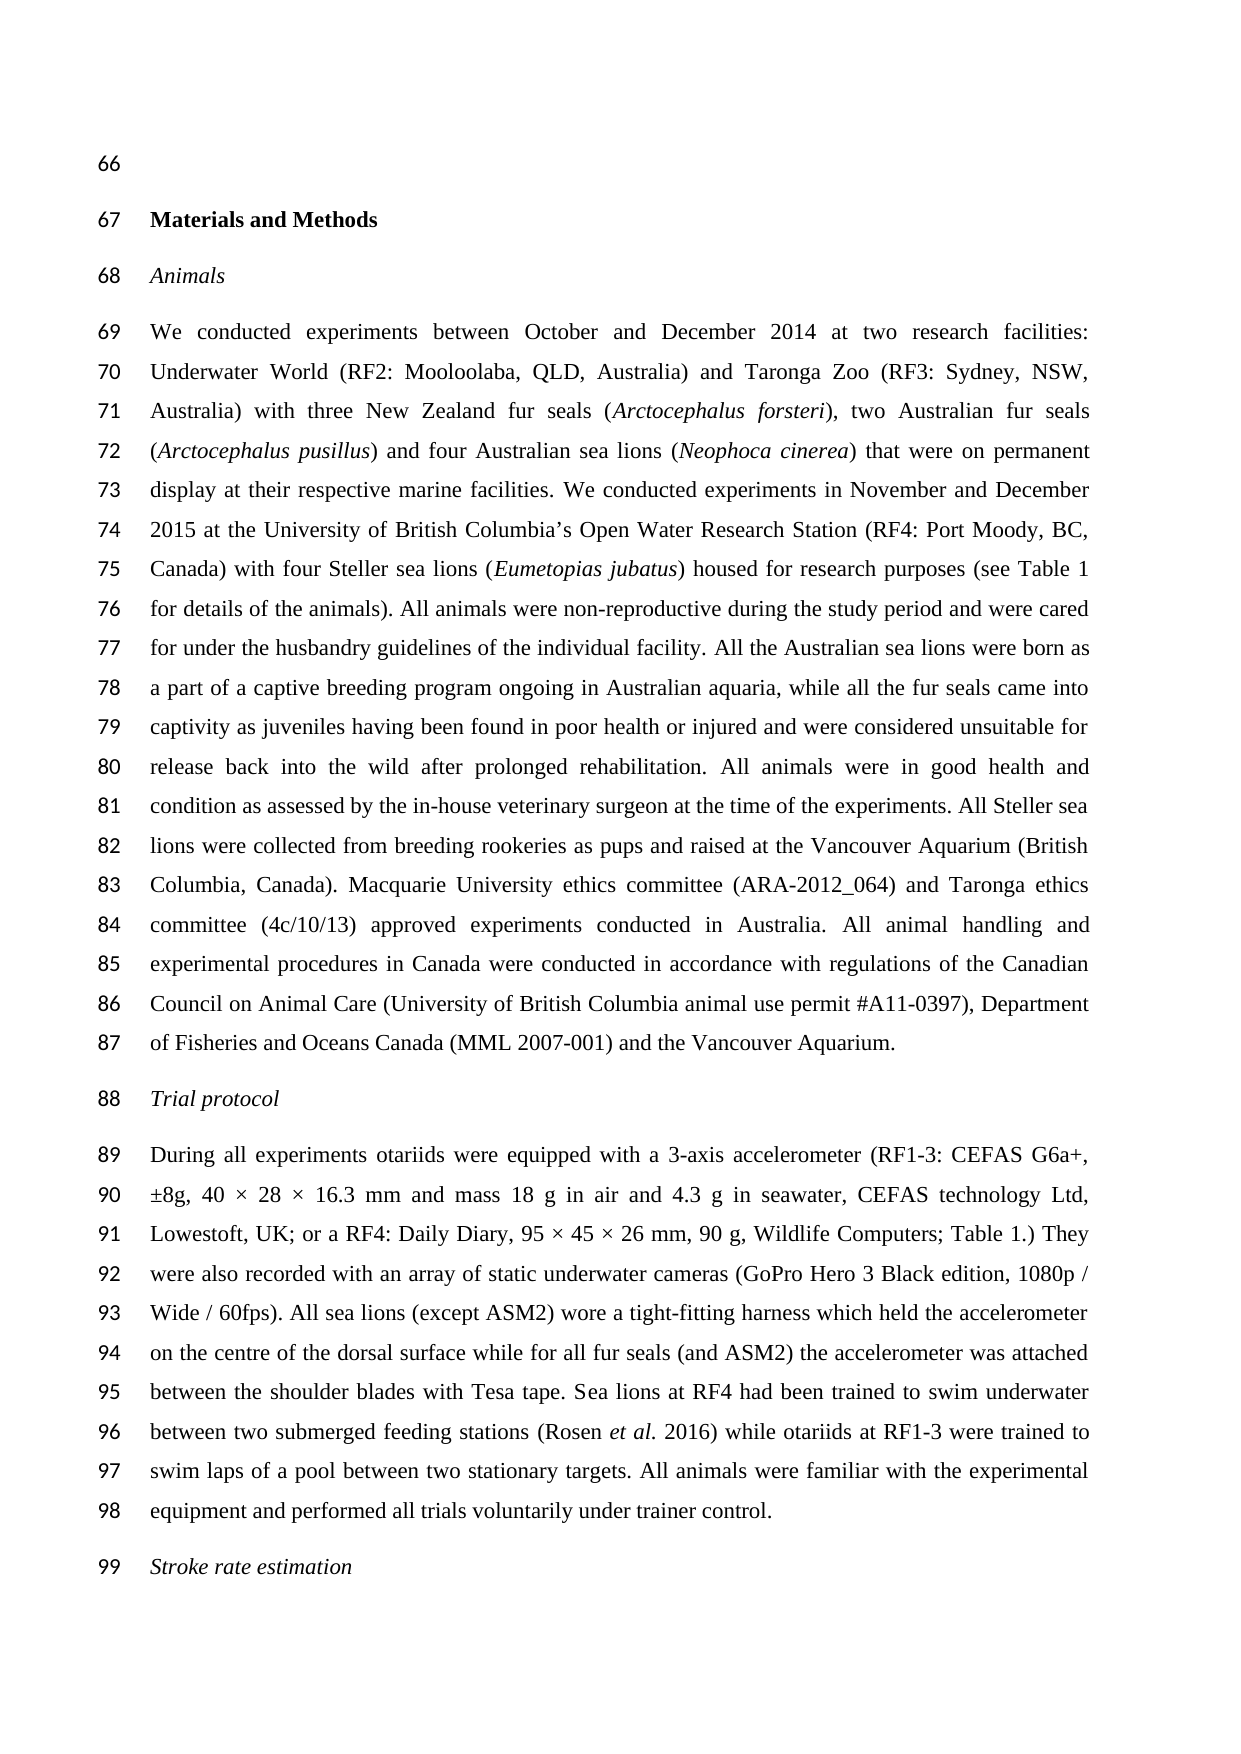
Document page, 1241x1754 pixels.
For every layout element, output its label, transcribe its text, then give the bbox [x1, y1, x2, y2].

text Materials and Methods [150, 206, 1090, 232]
text Trial protocol [150, 1085, 1090, 1112]
text Stroke rate estimation [150, 1553, 1090, 1579]
text During all experiments otariids were equipped with a 3-axis accelerometer (RF1-3: CEFAS G6a+, ±8g, 40 × 28 × 16.3 mm and mass 18 g in air and 4.3 g in seawater, CEFAS technology Ltd, Lowestoft, UK; or a RF4: Daily Diary, 95 × 45 × 26 mm, 90 g, Wildlife Computers; Table 1.) They were also recorded with an array of static underwater cameras (GoPro Hero 3 Black edition, 1080p / Wide / 60fps). All sea lions (except ASM2) wore a tight-fitting harness which held the accelerometer on the centre of the dorsal surface while for all fur seals (and ASM2) the accelerometer was attached between the shoulder blades with Tesa tape. Sea lions at RF4 had been trained to swim underwater between two submerged feeding stations (Rosen et al. 2016) while otariids at RF1-3 were trained to swim laps of a pool between two stationary targets. All animals were familiar with the experimental equipment and performed all trials voluntarily under trainer control. [150, 1141, 1090, 1523]
text We conducted experiments between October and December 2014 at two research facilities: Underwater World (RF2: Mooloolaba, QLD, Australia) and Taronga Zoo (RF3: Sydney, NSW, Australia) with three New Zealand fur seals (Arctocephalus forsteri), two Australian fur seals (Arctocephalus pusillus) and four Australian sea lions (Neophoca cinerea) that were on permanent display at their respective marine facilities. We conducted experiments in November and December 2015 at the University of British Columbia’s Open Water Research Station (RF4: Port Moody, BC, Canada) with four Steller sea lions (Eumetopias jubatus) housed for research purposes (see Table 1 for details of the animals). All animals were non-reproductive during the study period and were cared for under the husbandry guidelines of the individual facility. All the Australian sea lions were born as a part of a captive breeding program ongoing in Australian aquaria, while all the fur seals came into captivity as juveniles having been found in poor health or injured and were considered unsuitable for release back into the wild after prolonged rehabilitation. All animals were in good health and condition as assessed by the in-house veterinary surgeon at the time of the experiments. All Steller sea lions were collected from breeding rookeries as pups and raised at the Vancouver Aquarium (British Columbia, Canada). Macquarie University ethics committee (ARA-2012_064) and Taronga ethics committee (4c/10/13) approved experiments conducted in Australia. All animal handling and experimental procedures in Canada were conducted in accordance with regulations of the Canadian Council on Animal Care (University of British Columbia animal use permit #A11-0397), Department of Fisheries and Oceans Canada (MML 2007-001) and the Vancouver Aquarium. [150, 318, 1090, 1055]
text Animals [150, 262, 1090, 289]
